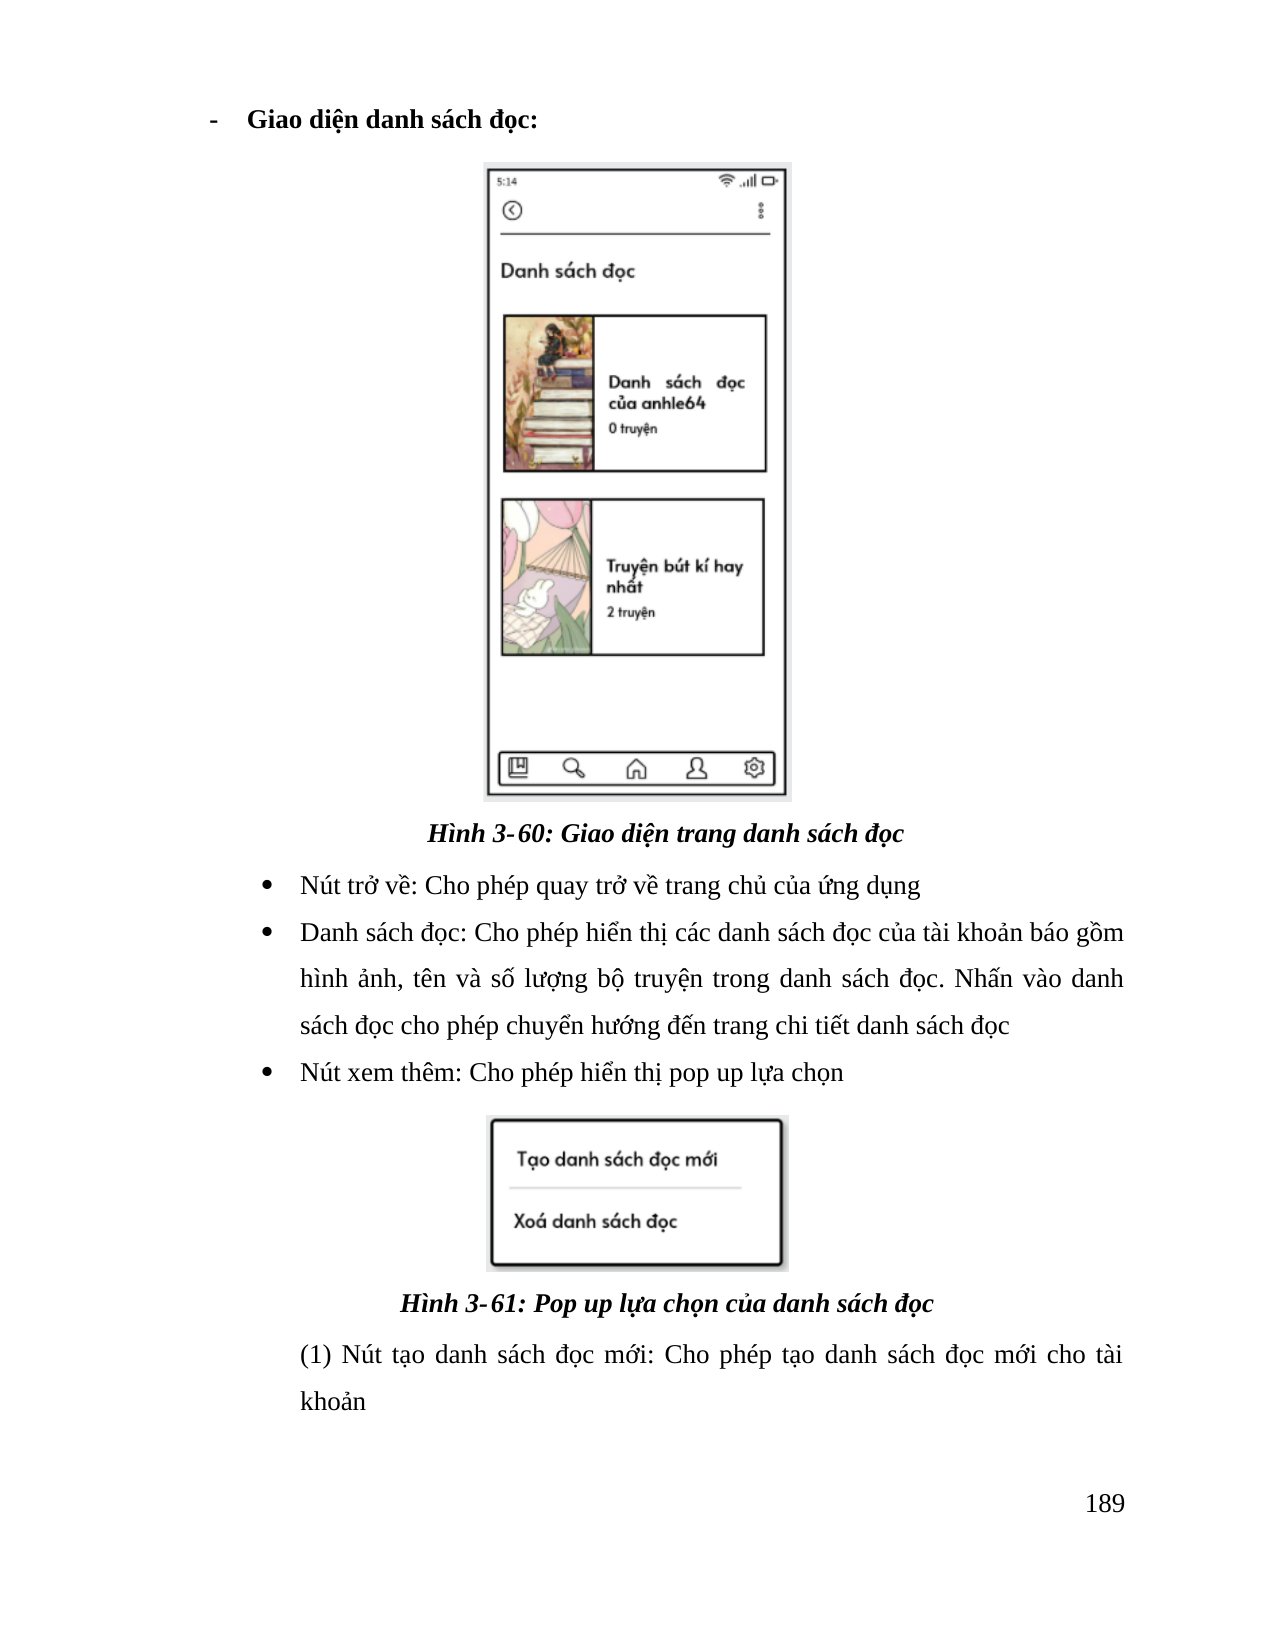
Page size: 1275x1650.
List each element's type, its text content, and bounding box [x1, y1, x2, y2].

text Hình 3-56: Pop up lựa chọn của danh sách đọc [150, 1287, 1125, 1318]
list Nút xem thêm: Cho phép hiển thị pop up lựa chọn [262, 1056, 1125, 1087]
picture [486, 1115, 789, 1272]
list Giao diện danh sách đọc: [209, 103, 1125, 134]
text Hình 3-55: Giao diện trang danh sách đọc [150, 817, 1125, 848]
picture [483, 162, 792, 802]
list (1) Nút tạo danh sách đọc mới: Cho phép tạo danh sách đọc mới cho tài khoản [300, 1339, 1125, 1416]
list Nút trở về: Cho phép quay trở về trang chủ của ứng dụng [262, 869, 1125, 900]
list Danh sách đọc: Cho phép hiển thị các danh sách đọc của tài khoản báo gồm hình ảnh, tên và số lượng bộ truyện trong danh sách đọc. Nhấn vào danh sách đọc cho phép chuyển hướng đến trang chi tiết danh sách đọc [262, 916, 1125, 1040]
